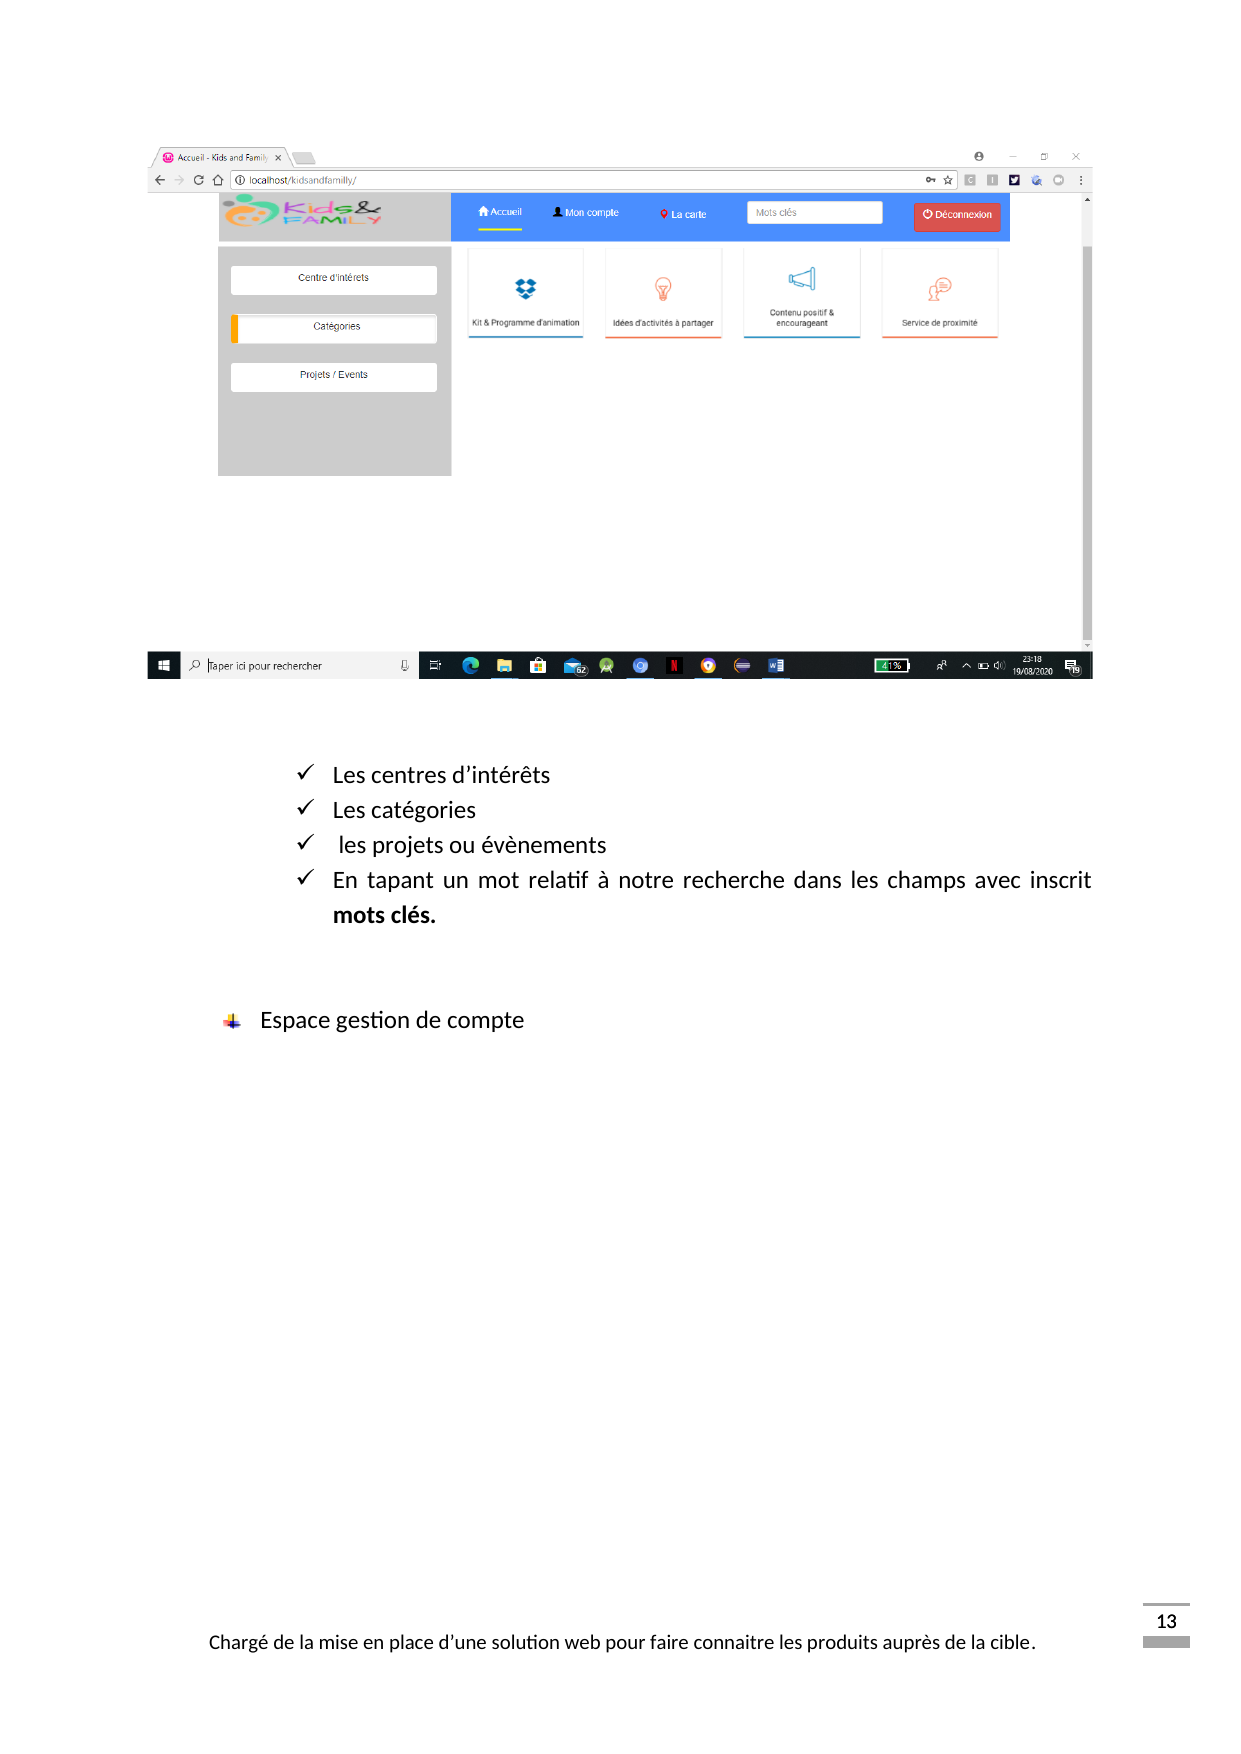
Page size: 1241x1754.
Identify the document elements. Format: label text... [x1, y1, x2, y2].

list Les centres d’intérêts [295, 759, 1093, 790]
picture [147, 147, 1093, 679]
picture [223, 1012, 241, 1029]
list les projets ou évènements [295, 829, 1093, 860]
list Espace gestion de compte [223, 1004, 1093, 1035]
list En tapant un mot relatif à notre recherche dans les champs avec inscrit mots clés. [295, 864, 1093, 930]
list Les catégories [295, 794, 1093, 825]
